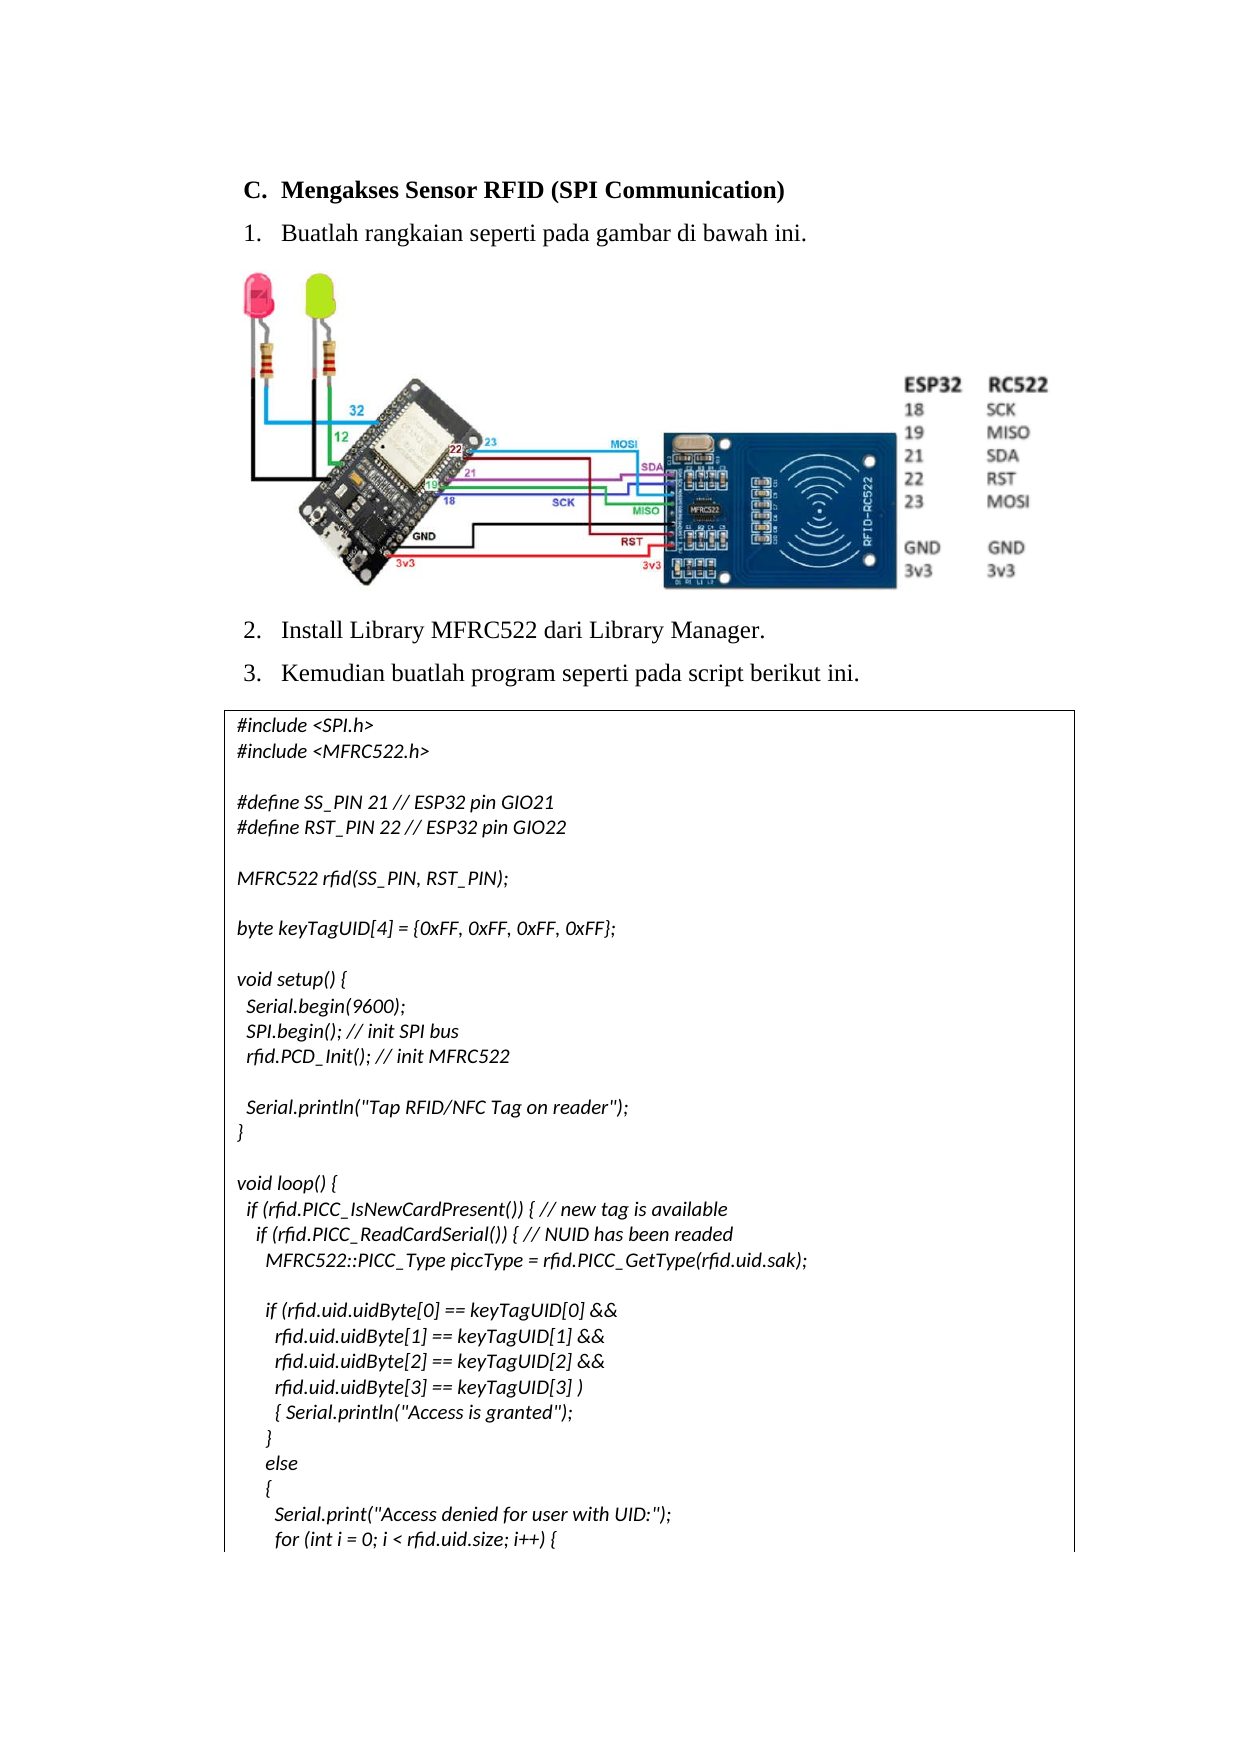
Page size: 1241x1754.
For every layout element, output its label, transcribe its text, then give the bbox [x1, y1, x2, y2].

subtitle Mengakses Sensor RFID (SPI Communication) [243, 175, 1113, 204]
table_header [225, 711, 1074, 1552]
list Kemudian buatlah program seperti pada script berikut ini. [243, 658, 1113, 686]
list Buatlah rangkaian seperti pada gambar di bawah ini. [243, 218, 1113, 247]
picture [242, 270, 903, 591]
